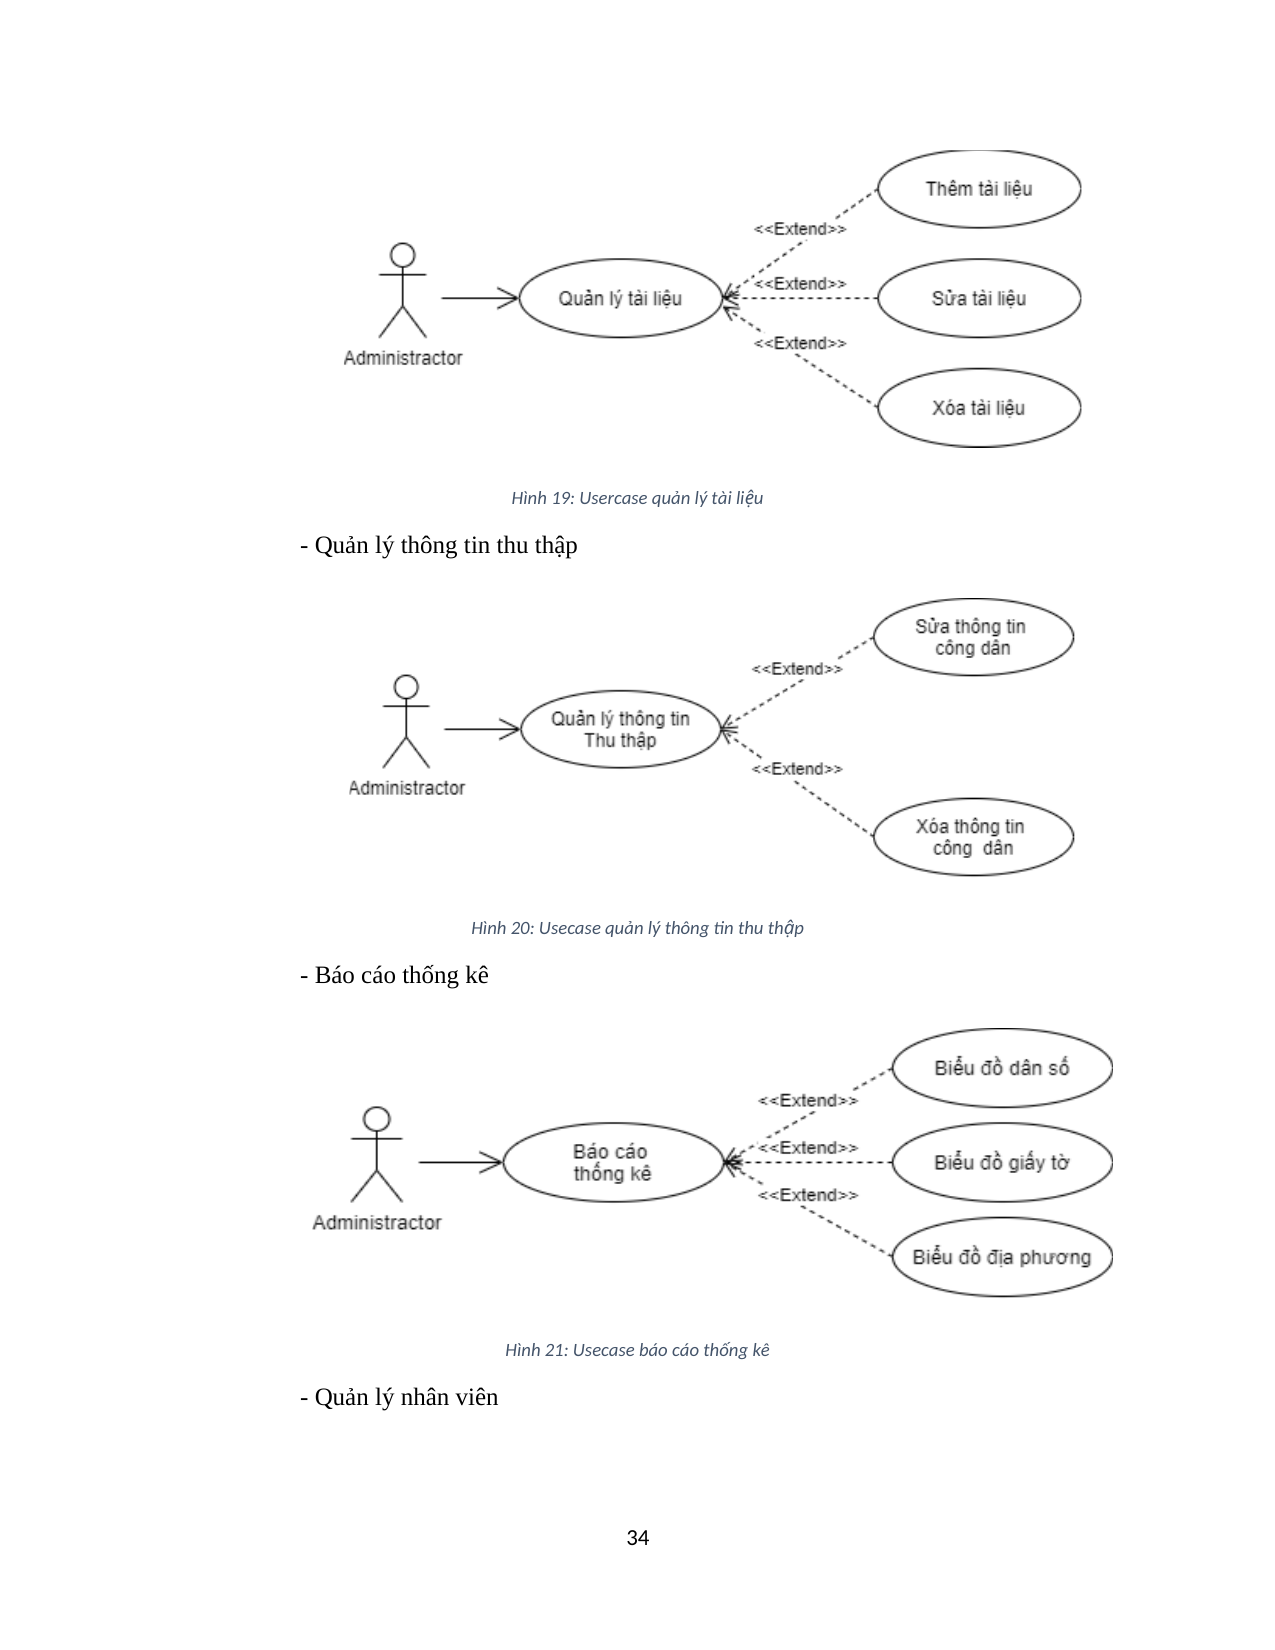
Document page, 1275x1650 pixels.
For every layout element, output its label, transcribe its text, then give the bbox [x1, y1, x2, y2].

picture [349, 598, 1076, 878]
text - Quản lý nhân viên [300, 1382, 1125, 1410]
picture [343, 150, 1082, 448]
picture [312, 1028, 1113, 1299]
text - Quản lý thông tin thu thập [300, 530, 1125, 559]
text - Báo cáo thống kê [300, 960, 1125, 989]
